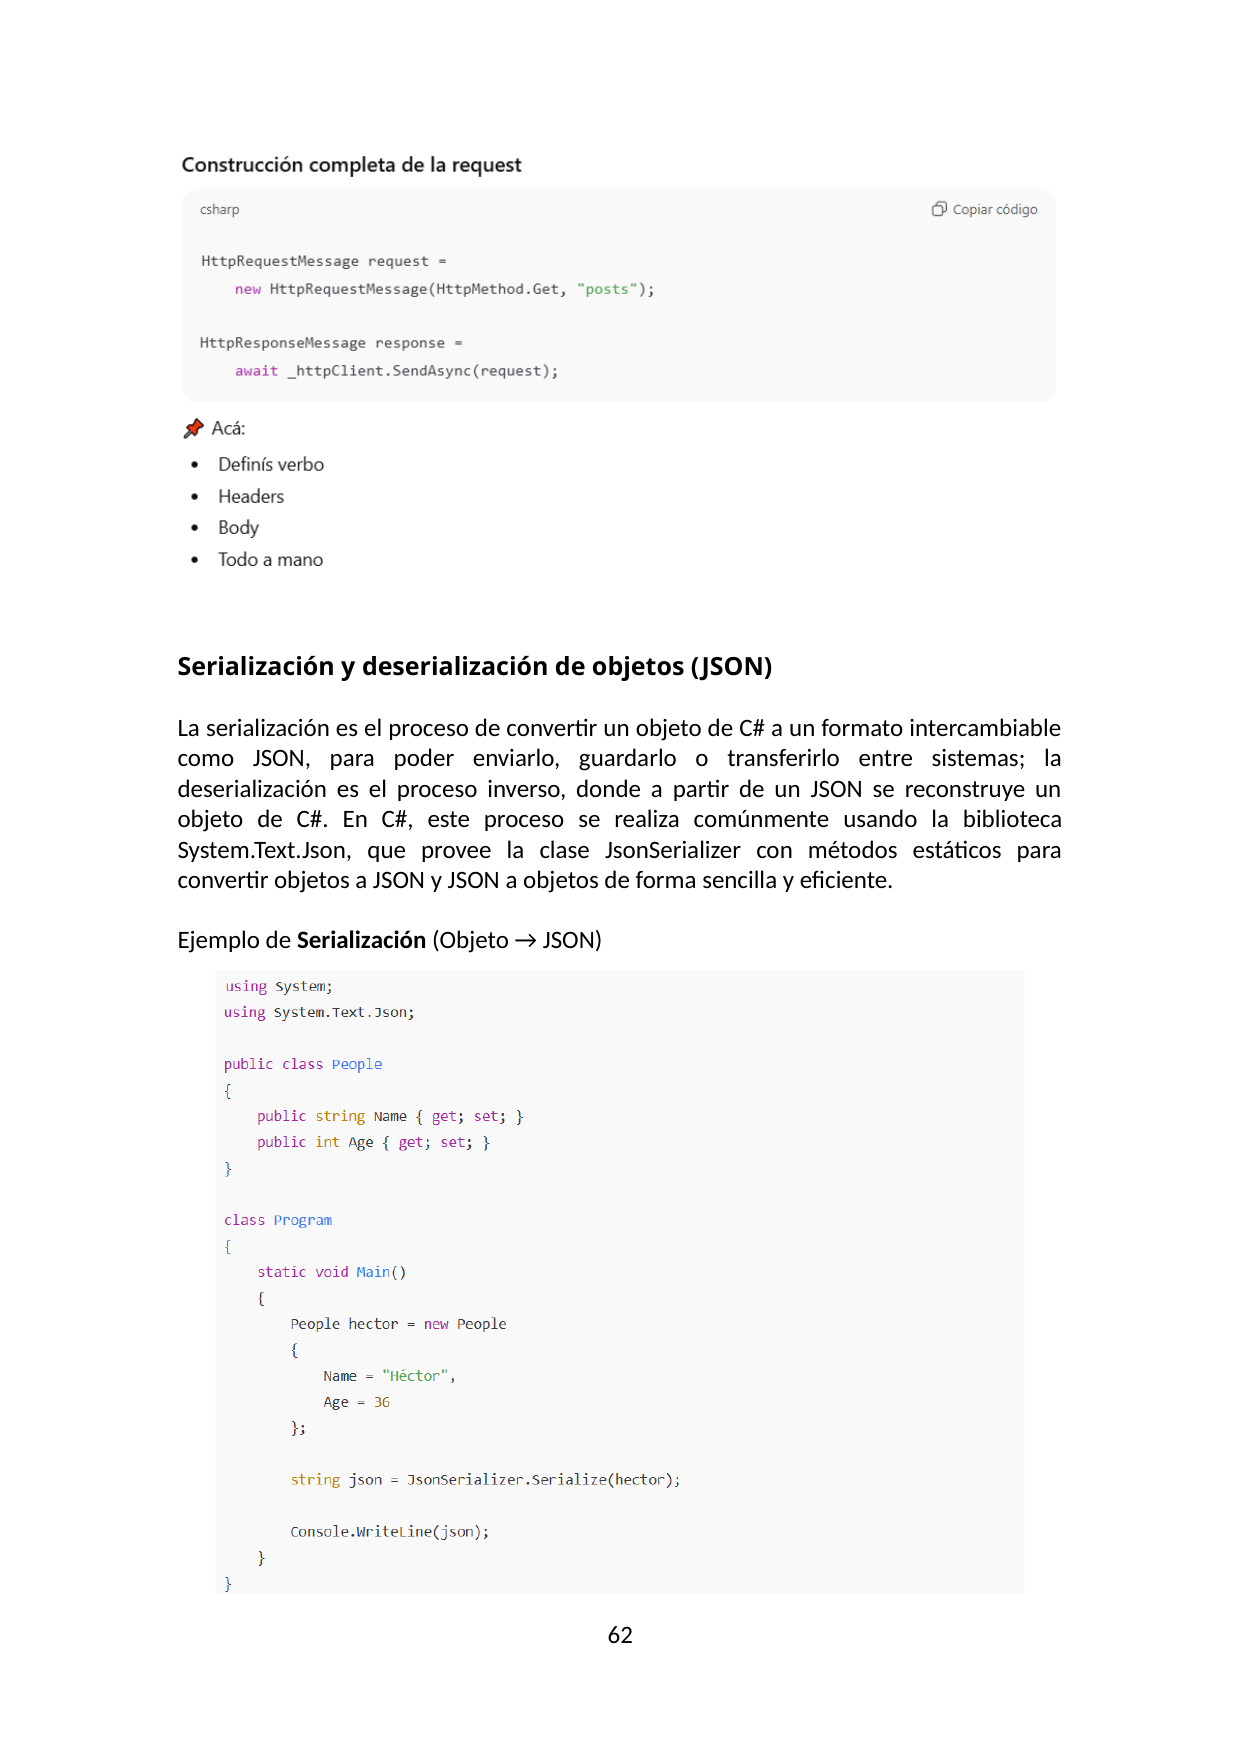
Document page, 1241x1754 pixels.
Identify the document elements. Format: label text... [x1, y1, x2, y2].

picture [215, 971, 1025, 1594]
picture [177, 147, 1063, 568]
text Ejemplo de Serialización (Objeto → JSON) [177, 924, 1063, 954]
text Serialización y deserialización de objetos (JSON) [177, 648, 1063, 682]
text La serialización es el proceso de convertir un objeto de C# a un formato intercambiable como JSON, para poder enviarlo, guardarlo o transferirlo entre sistemas; la deserialización es el proceso inverso, donde a partir de un JSON se reconstruye un objeto de C#. En C#, este proceso se realiza comúnmente usando la biblioteca System.Text.Json, que provee la clase JsonSerializer con métodos estáticos para convertir objetos a JSON y JSON a objetos de forma sencilla y eficiente. [177, 712, 1063, 895]
